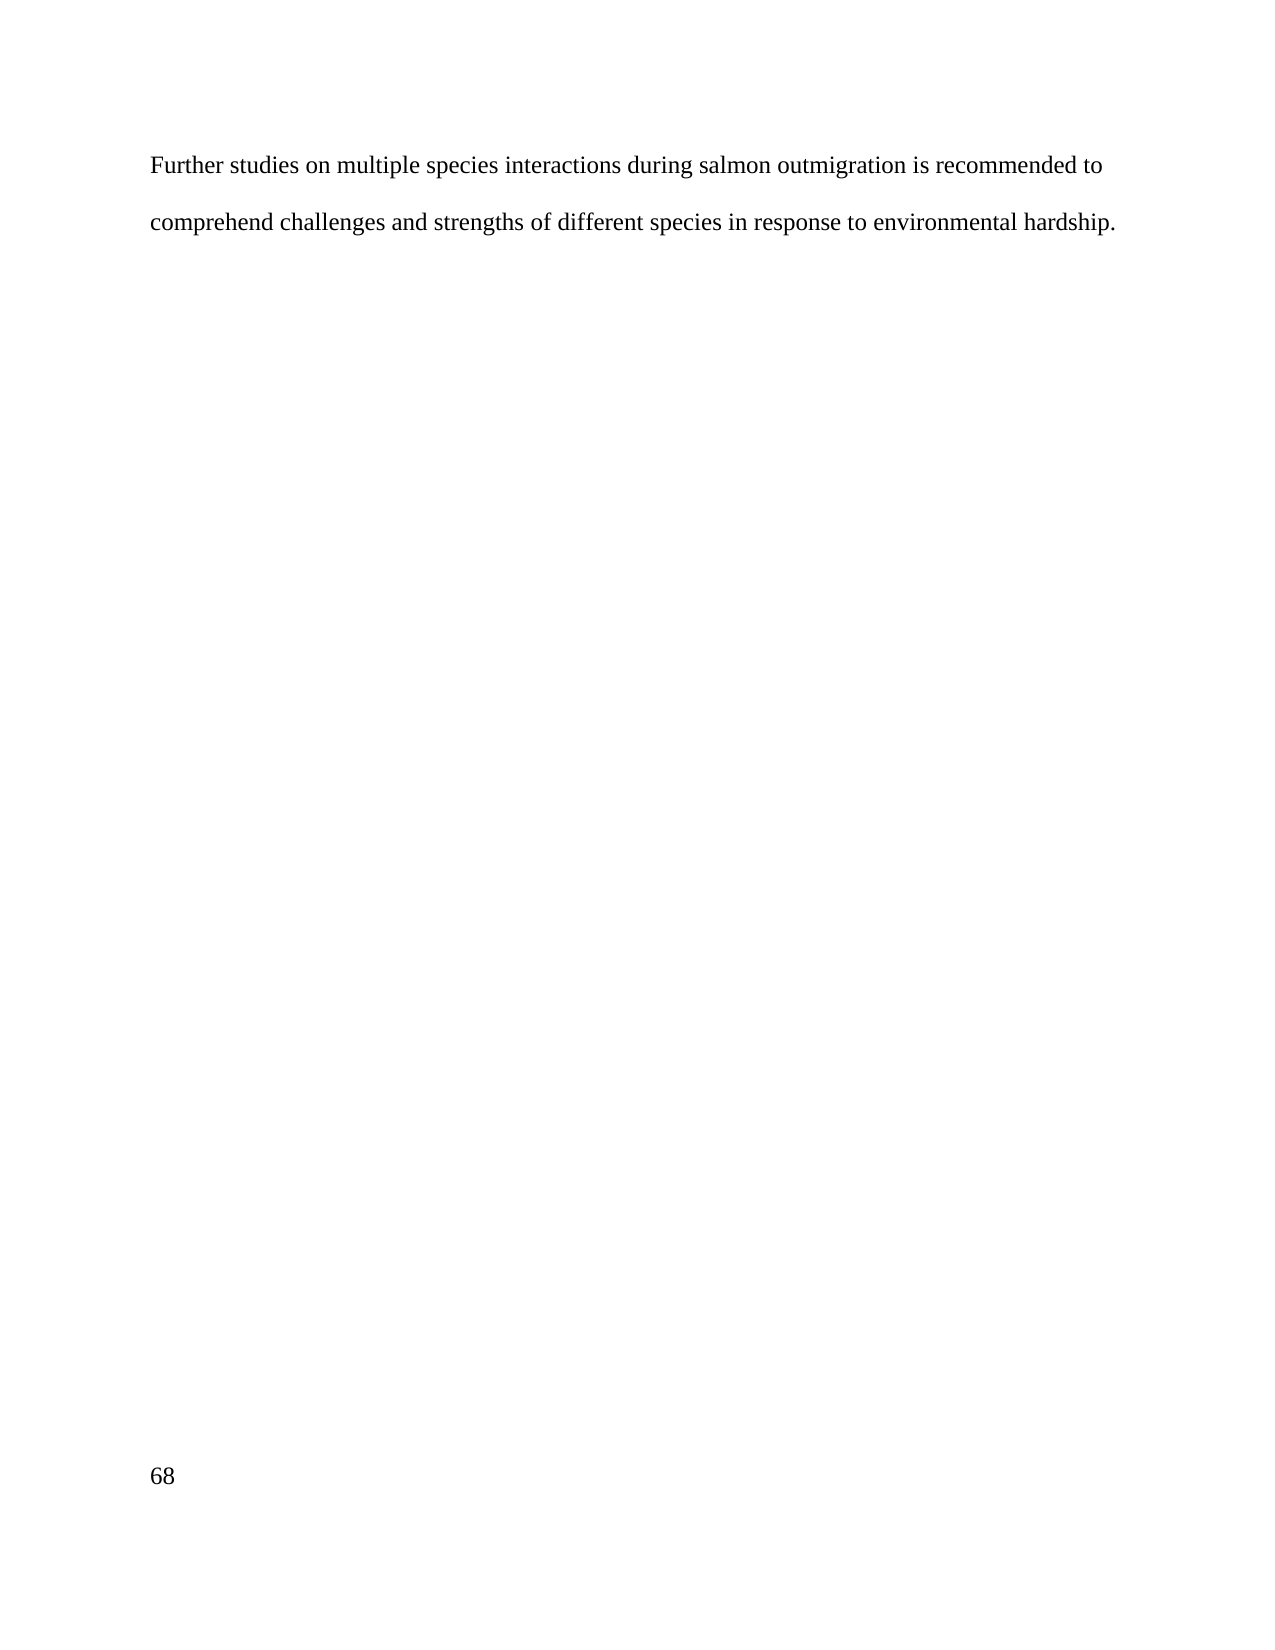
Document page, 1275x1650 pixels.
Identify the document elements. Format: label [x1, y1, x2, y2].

text [150, 150, 1125, 236]
